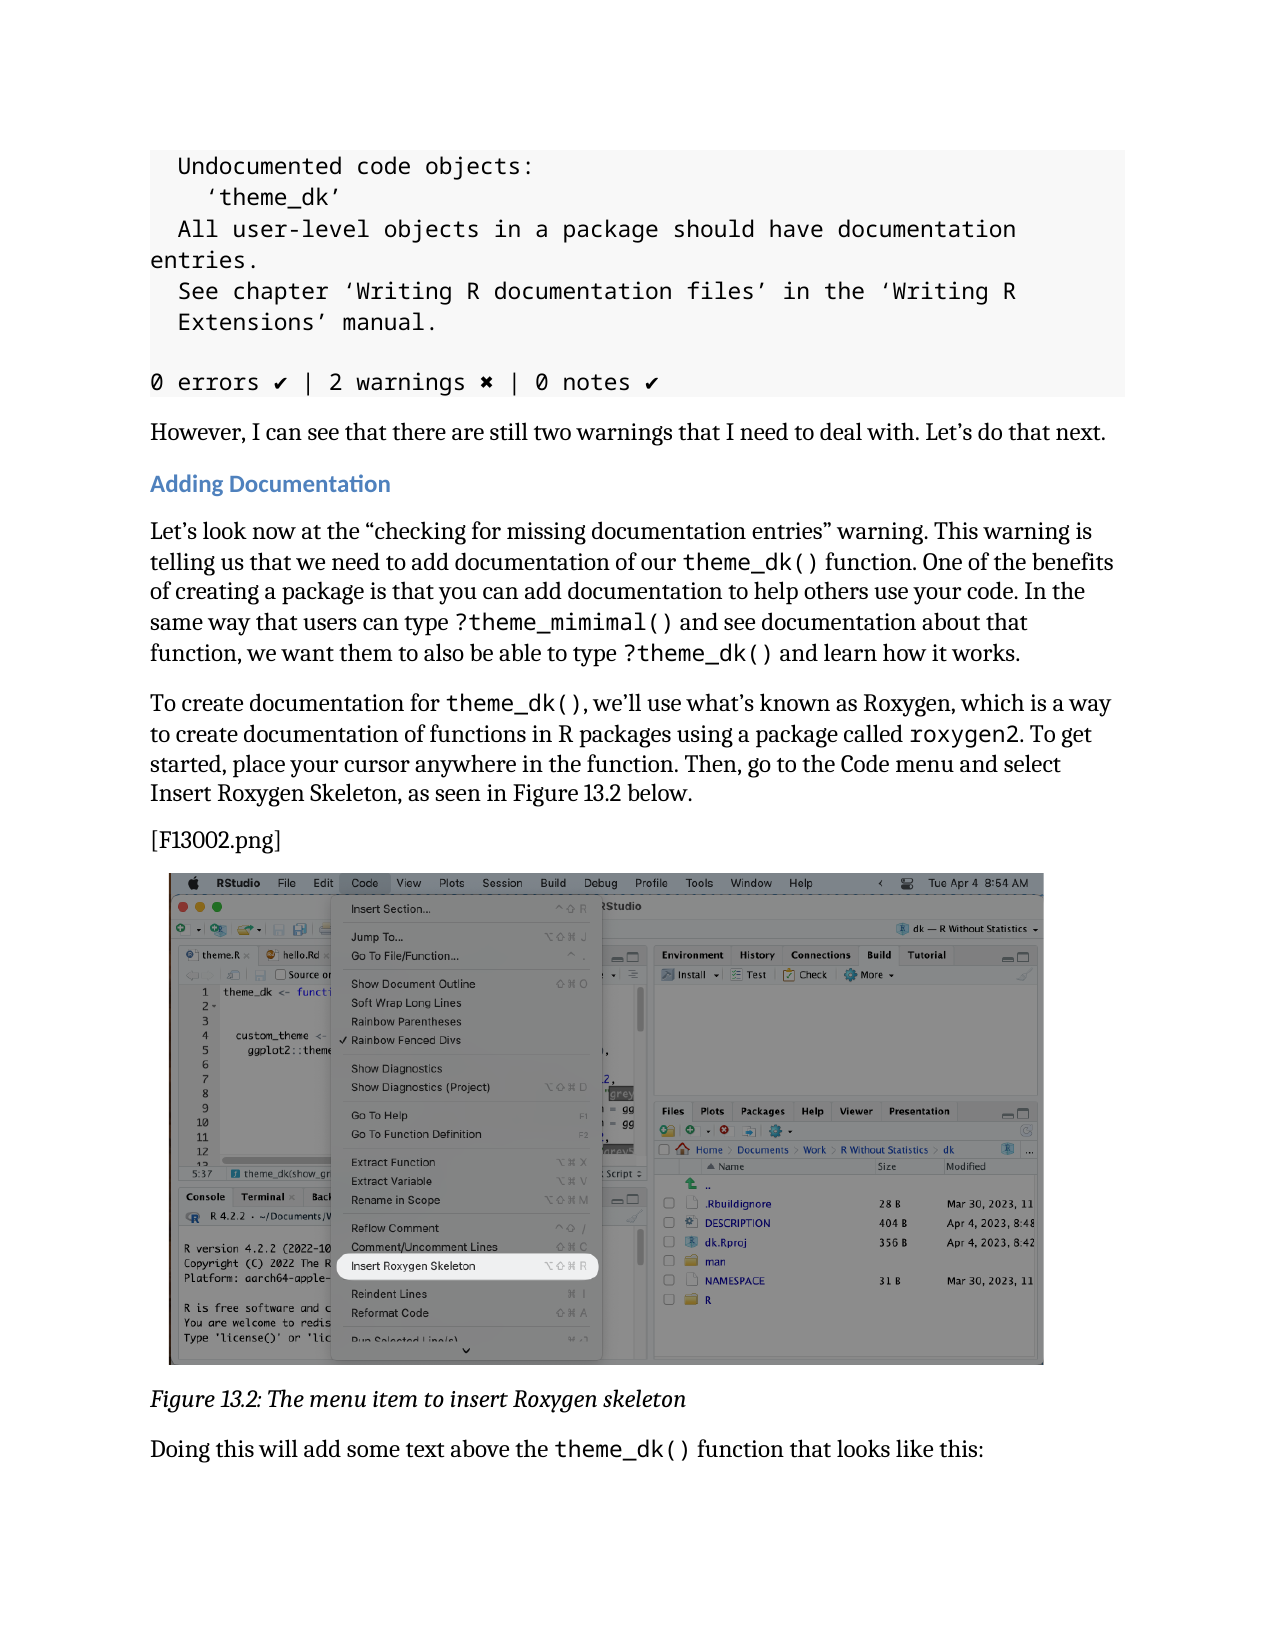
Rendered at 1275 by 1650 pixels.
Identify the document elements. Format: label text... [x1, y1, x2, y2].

text [F13002.png] [150, 826, 1125, 855]
text However, I can see that there are still two warnings that I need to deal with. Let’s do that next. [150, 418, 1125, 447]
text Figure 13.2: The menu item to insert Roxygen skeleton [150, 1385, 1125, 1414]
text Let’s look now at the “checking for missing documentation entries” warning. This warning is telling us that we need to add documentation of our theme_dk() function. One of the benefits of creating a package is that you can add documentation to help others use your code. In the same way that users can type ?theme_mimimal() and see documentation about that function, we want them to also be able to type ?theme_dk() and learn how it works. [150, 517, 1125, 668]
text Doing this will add some text above the theme_dk() function that looks like this: [150, 1432, 1125, 1464]
subtitle Adding Documentation [150, 468, 1125, 498]
text To create documentation for theme_dk(), we’ll use what’s known as Roxygen, which is a way to create documentation of functions in R packages using a package called roxygen2. To get started, place your cursor anywhere in the function. Then, go to the Code menu and select Insert Roxygen Skeleton, as seen in Figure 13.2 below. [150, 687, 1125, 807]
picture [168, 873, 1044, 1365]
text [150, 150, 1125, 397]
